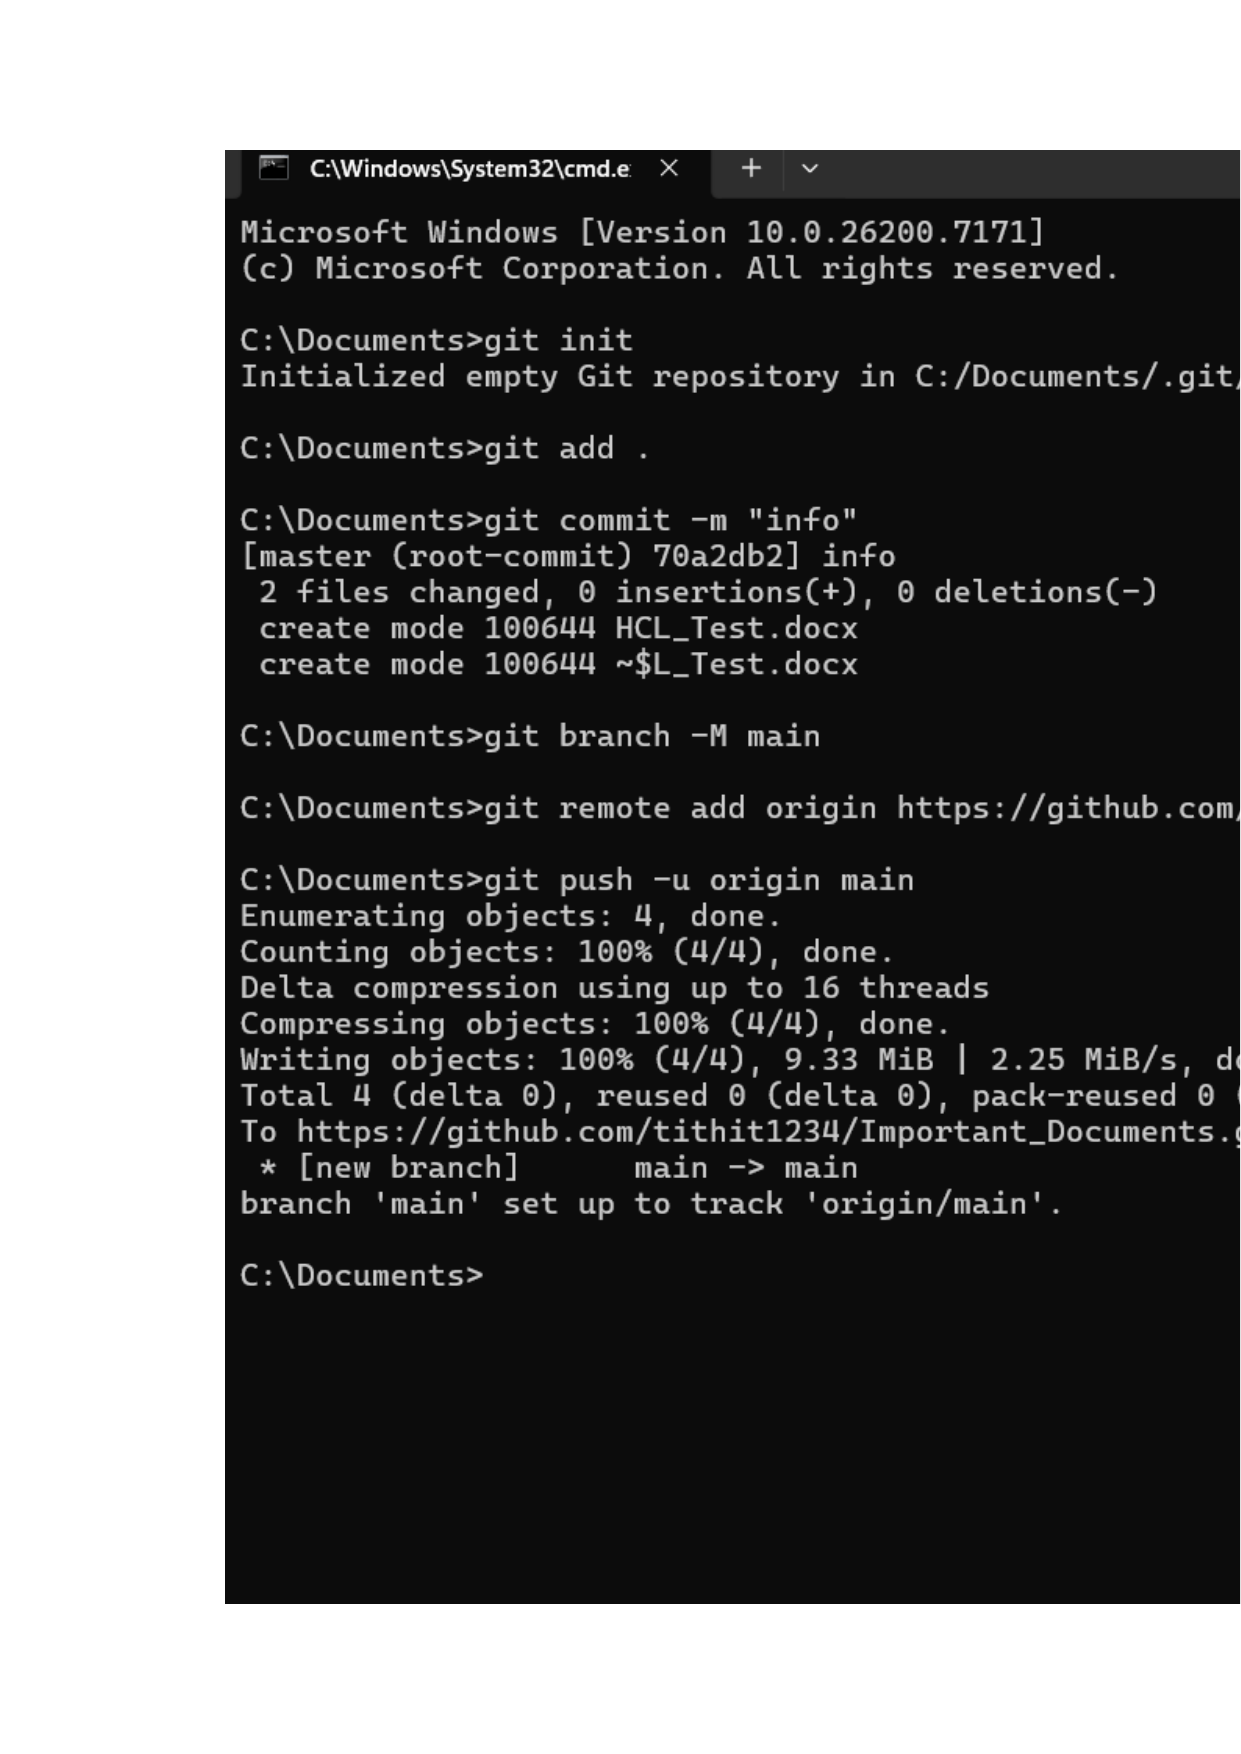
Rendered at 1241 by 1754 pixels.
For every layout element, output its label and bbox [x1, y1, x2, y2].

picture [225, 150, 1241, 1604]
